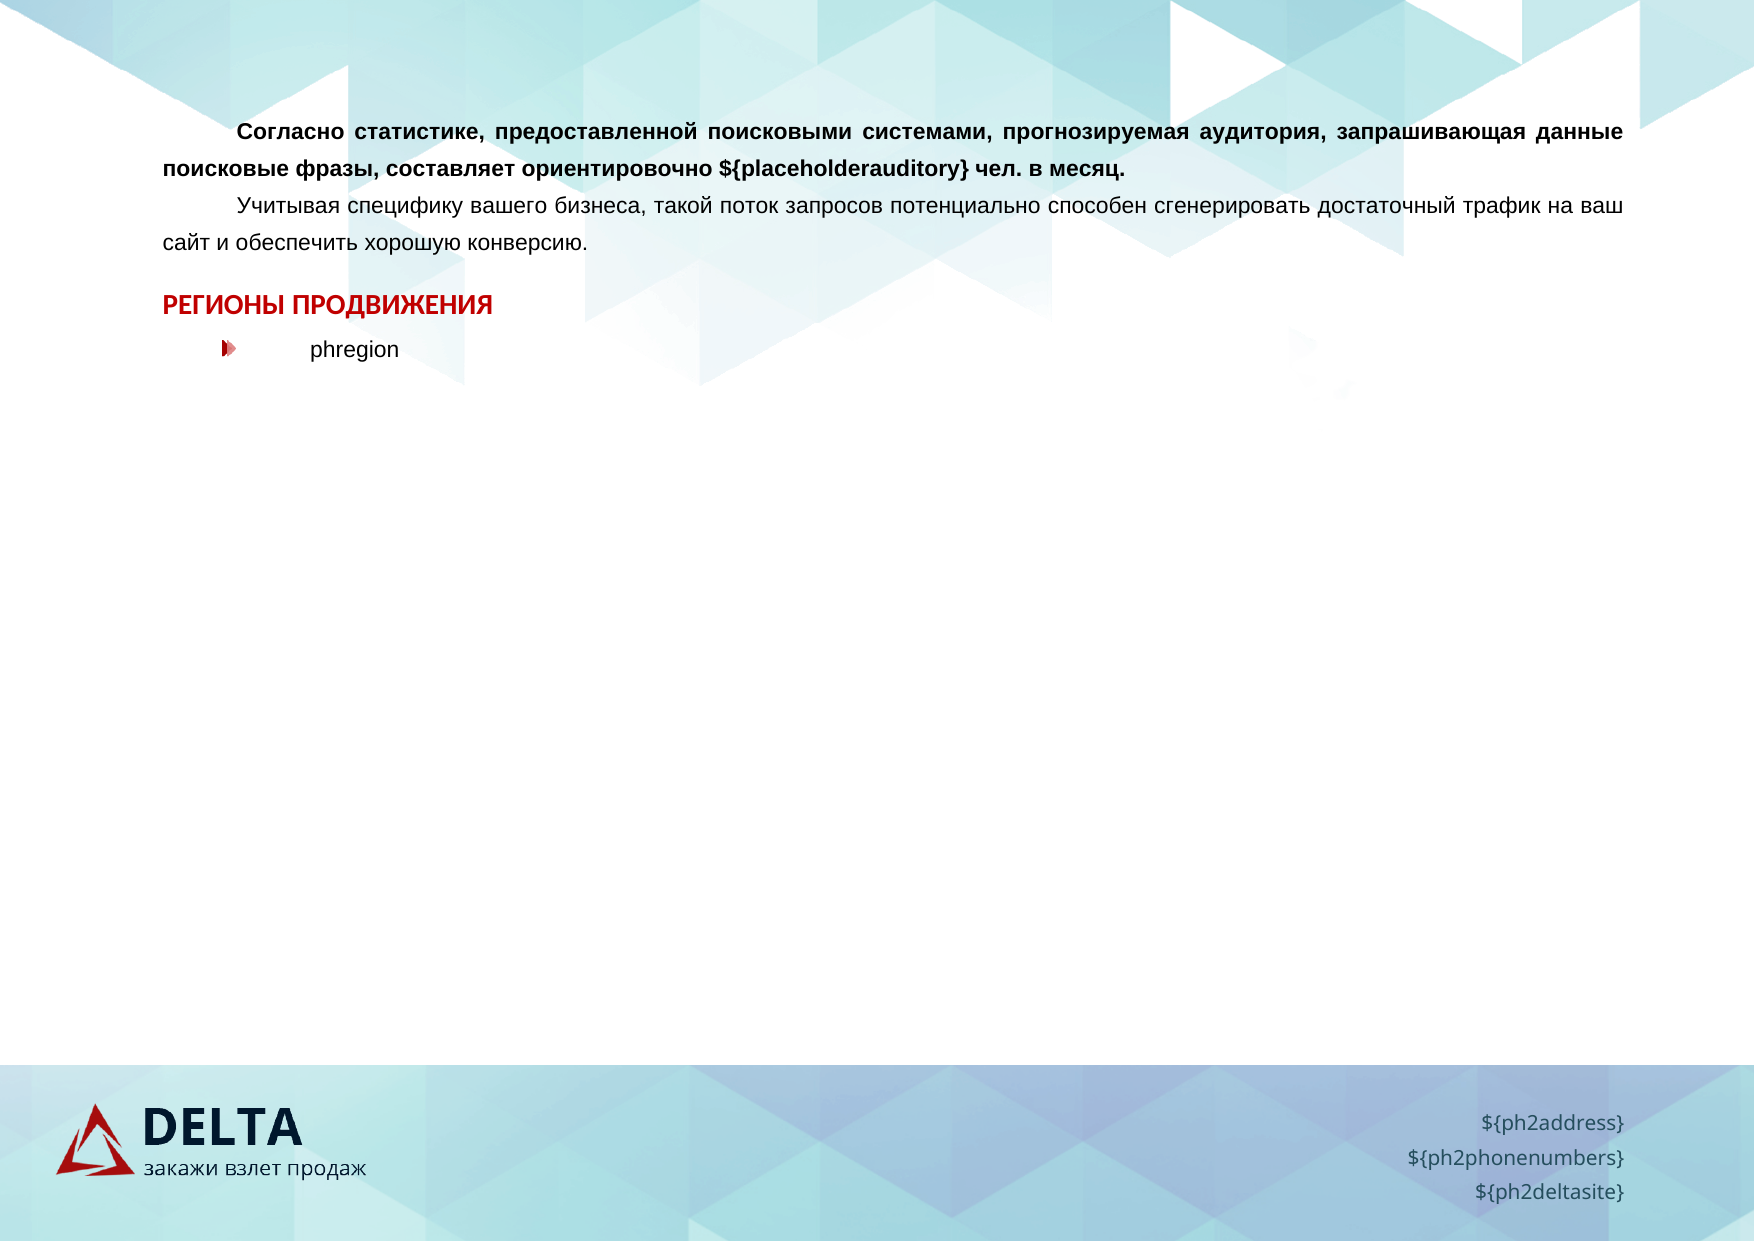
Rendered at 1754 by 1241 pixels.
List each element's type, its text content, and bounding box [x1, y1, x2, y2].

list phregion [192, 336, 1624, 363]
picture [0, 0, 1754, 518]
text Согласно статистике, предоставленной поисковыми системами, прогнозируемая аудитория, запрашивающая данные поисковые фразы, составляет ориентировочно ${placeholderauditory} чел. в месяц. [162, 118, 1624, 181]
text РЕГИОНЫ ПРОДВИЖЕНИЯ [162, 286, 1624, 321]
picture [0, 1065, 1754, 1241]
text Учитывая специфику вашего бизнеса, такой поток запросов потенциально способен сгенерировать достаточный трафик на ваш сайт и обеспечить хорошую конверсию. [162, 192, 1624, 255]
